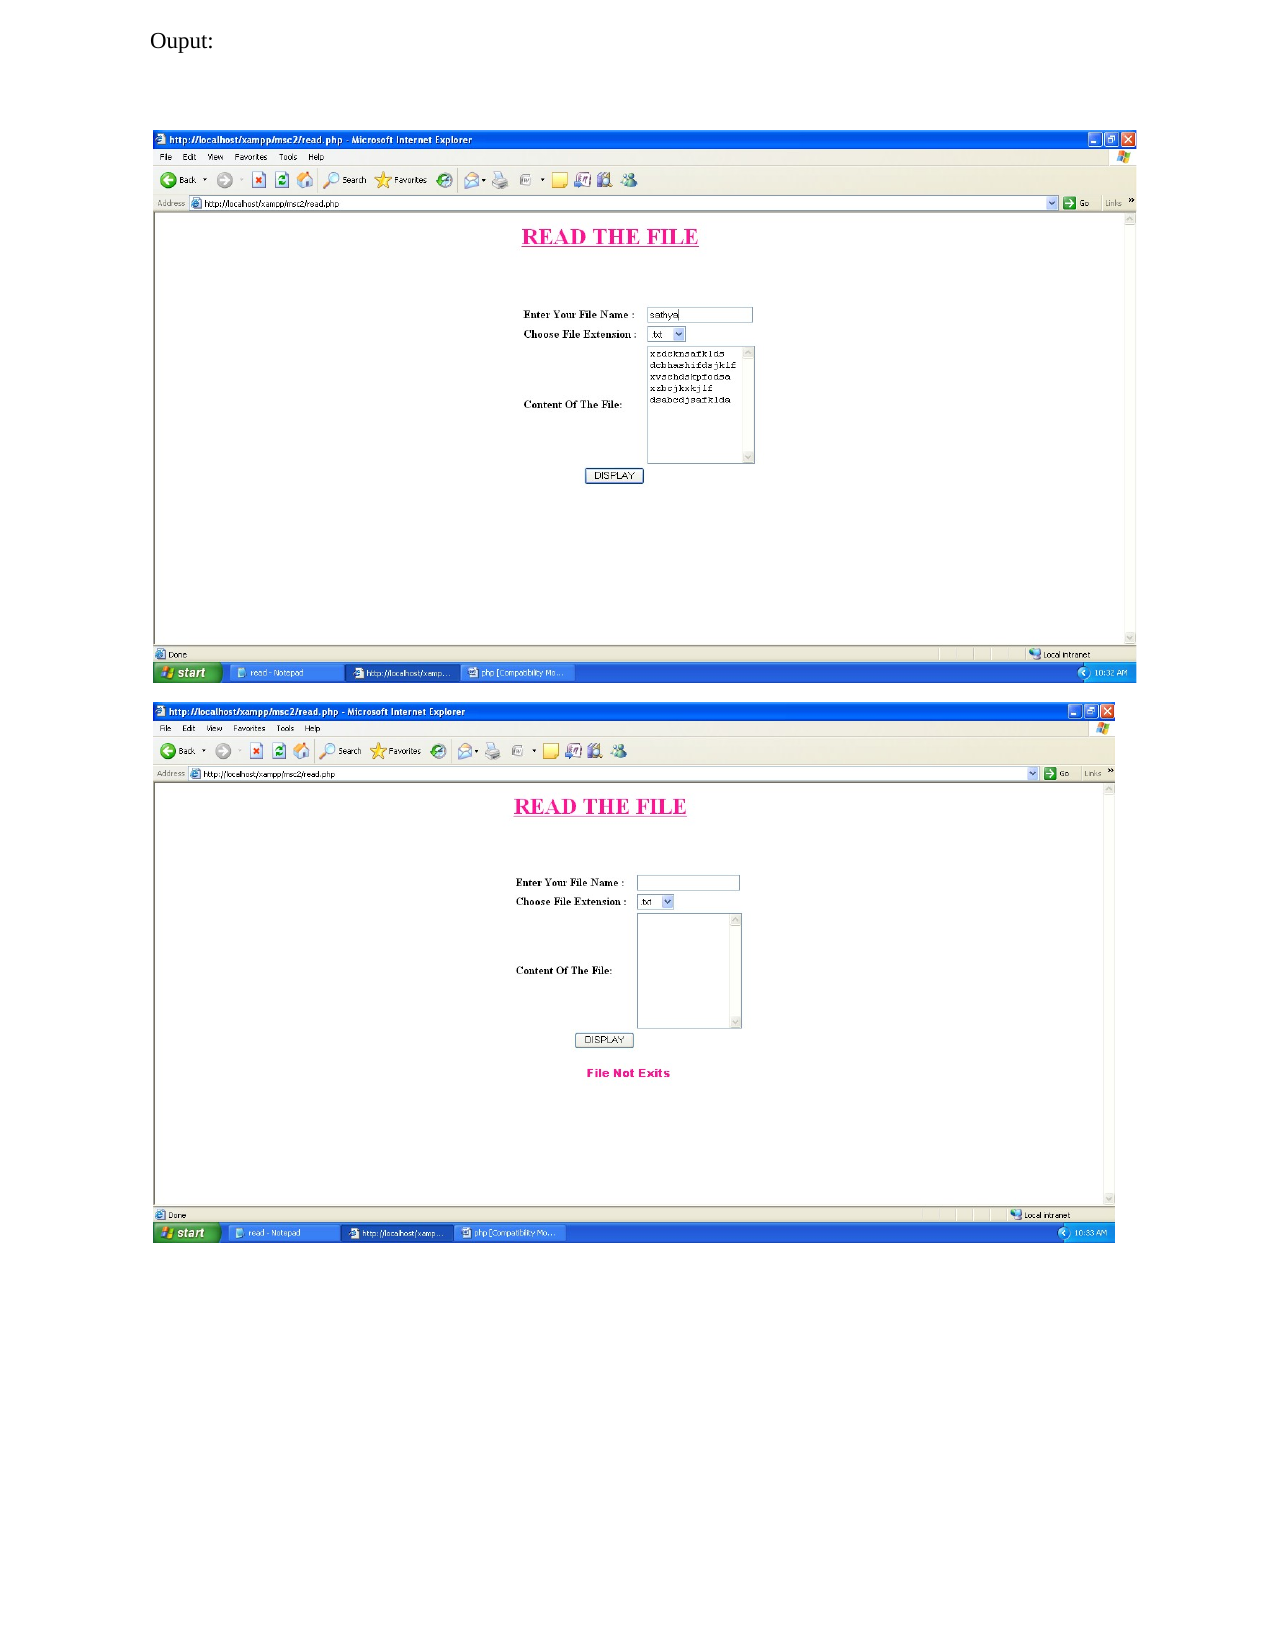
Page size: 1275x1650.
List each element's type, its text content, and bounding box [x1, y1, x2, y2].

text Ouput: [150, 27, 1192, 53]
picture [153, 130, 1137, 683]
picture [153, 702, 1115, 1243]
